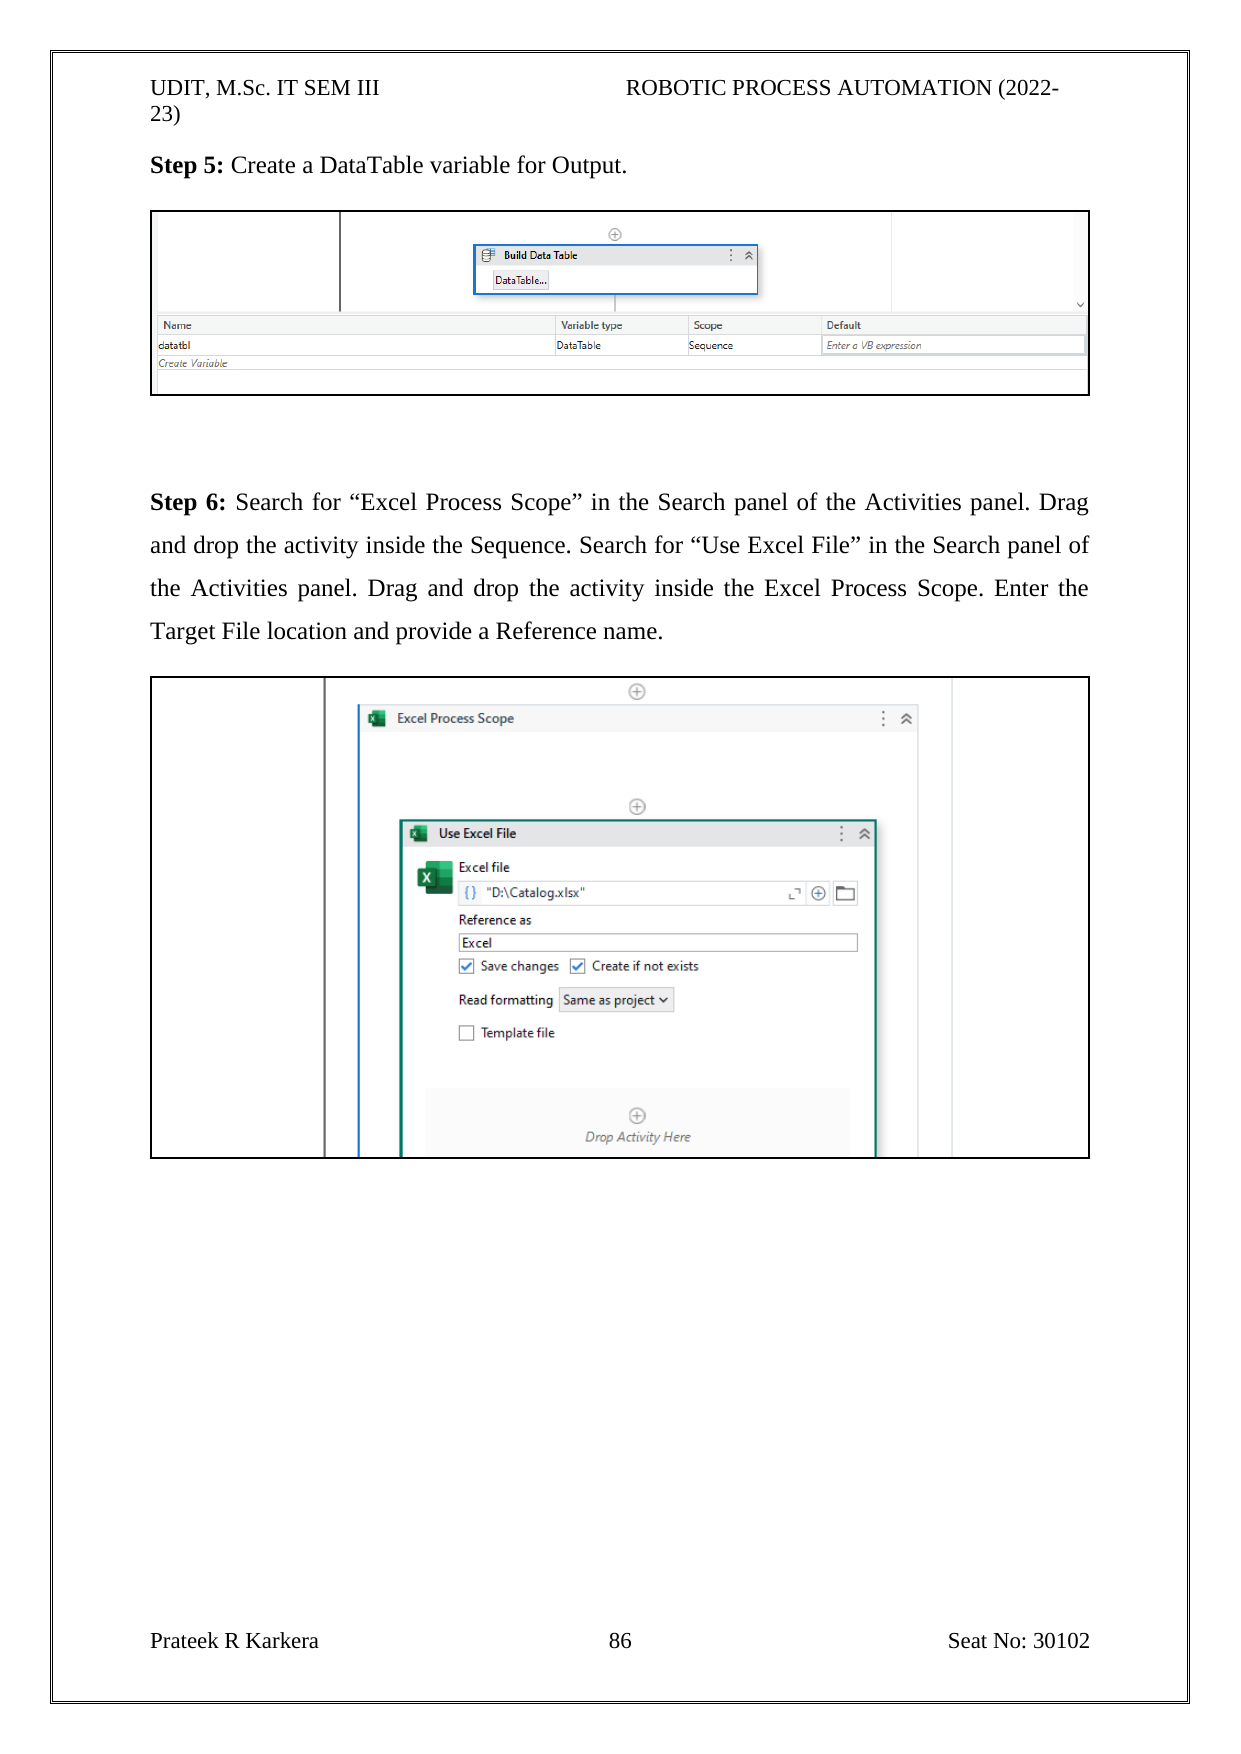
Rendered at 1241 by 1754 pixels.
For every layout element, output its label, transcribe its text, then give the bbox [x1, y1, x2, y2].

picture [152, 678, 1088, 1157]
text Step 6: Search for “Excel Process Scope” in the Search panel of the Activities panel. Drag and drop the activity inside the Sequence. Search for “Use Excel File” in the Search panel of the Activities panel. Drag and drop the activity inside the Excel Process Scope. Enter the Target File location and provide a Reference name. [150, 487, 1090, 645]
picture [152, 212, 1088, 394]
text Step 5: Create a DataTable variable for Output. [150, 150, 1090, 179]
